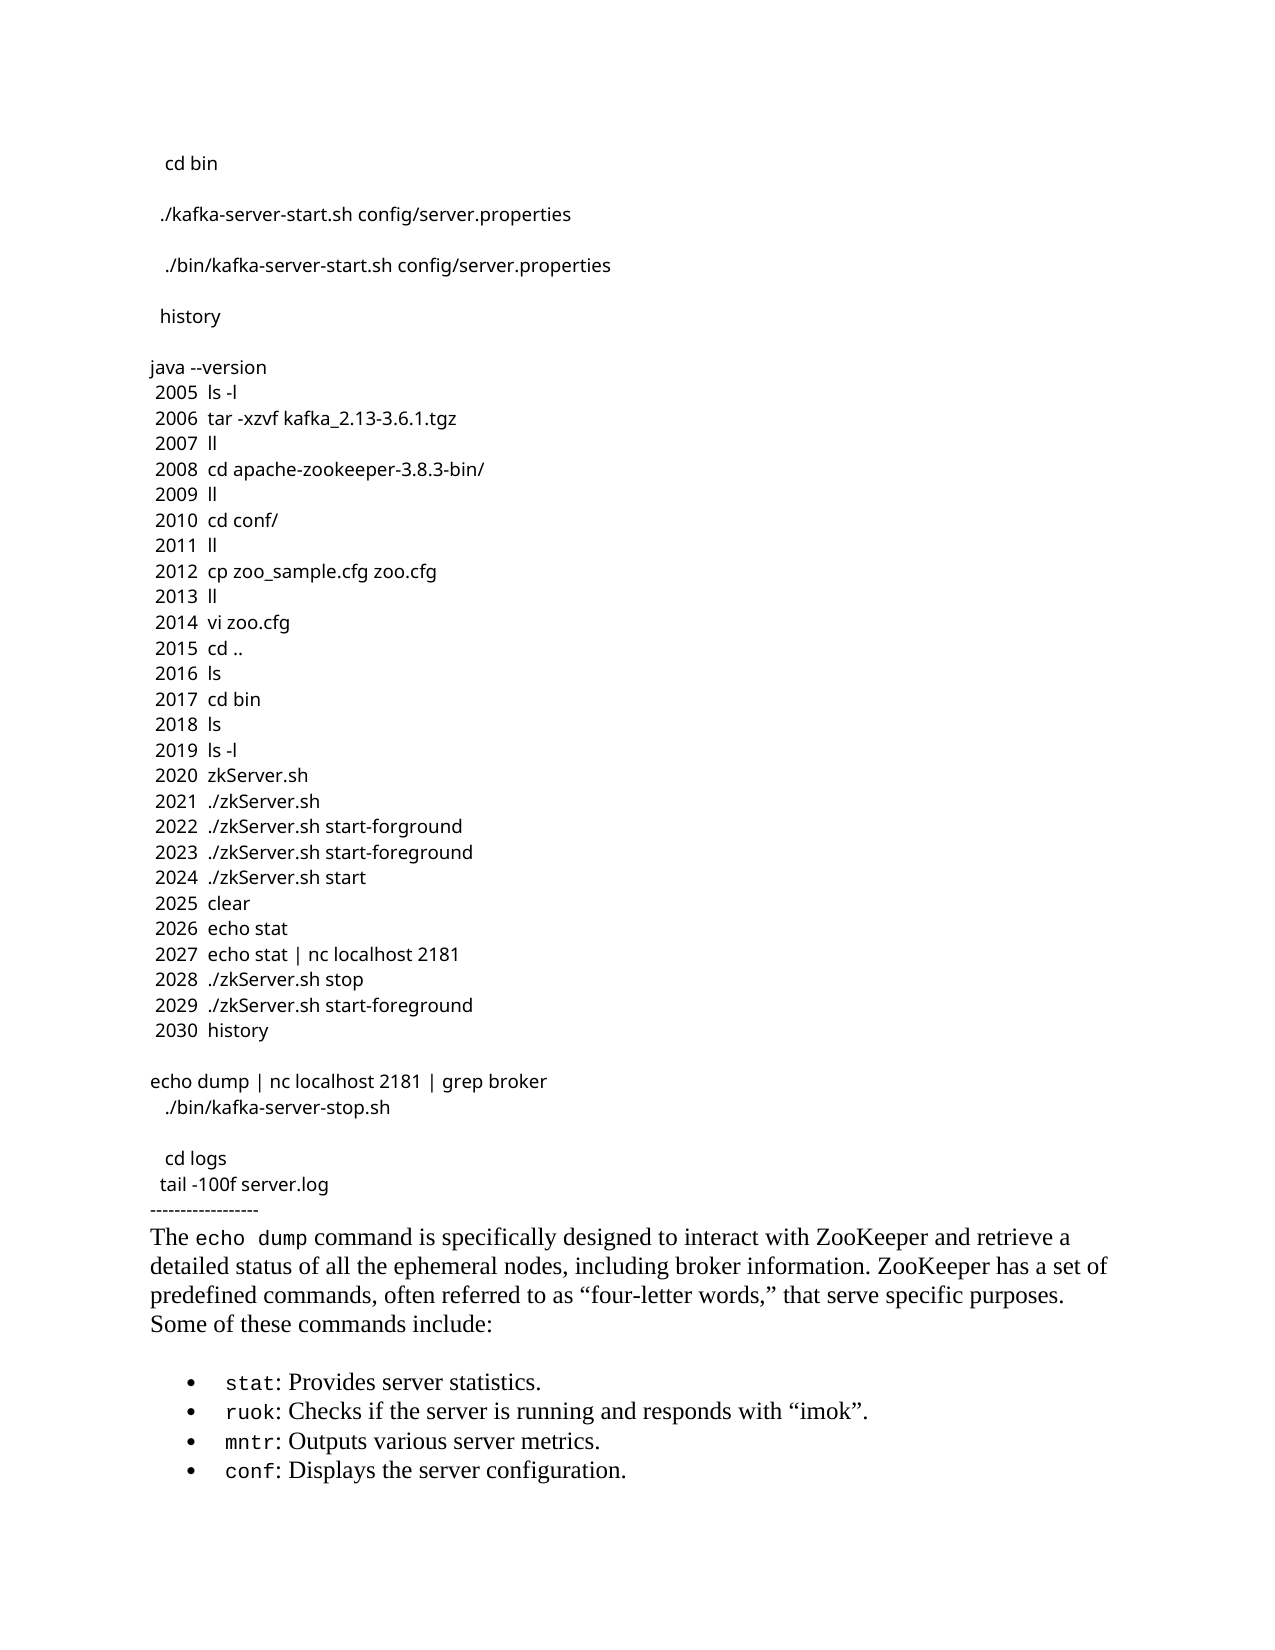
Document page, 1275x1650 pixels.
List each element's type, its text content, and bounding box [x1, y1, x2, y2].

text 2007 ll [150, 431, 1125, 456]
text 2012 cp zoo_sample.cfg zoo.cfg [150, 558, 1125, 584]
text 2022 ./zkServer.sh start-forground [150, 813, 1125, 839]
text 2027 echo stat | nc localhost 2181 [150, 941, 1125, 967]
text 2016 ls [150, 660, 1125, 686]
list ruok: Checks if the server is running and responds with “imok”. [187, 1396, 1125, 1426]
text ./bin/kafka-server-start.sh config/server.properties [150, 252, 1125, 278]
text 2009 ll [150, 482, 1125, 507]
text 2010 cd conf/ [150, 507, 1125, 533]
text tail -100f server.log [150, 1171, 1125, 1196]
list conf: Displays the server configuration. [187, 1456, 1125, 1485]
text 2013 ll [150, 584, 1125, 609]
text 2024 ./zkServer.sh start [150, 864, 1125, 890]
text ./bin/kafka-server-stop.sh [150, 1094, 1125, 1120]
text ./kafka-server-start.sh config/server.properties [150, 201, 1125, 227]
text echo dump | nc localhost 2181 | grep broker [150, 1069, 1125, 1094]
text 2017 cd bin [150, 686, 1125, 711]
text 2014 vi zoo.cfg [150, 609, 1125, 635]
text The echo dump command is specifically designed to interact with ZooKeeper and retrieve a detailed status of all the ephemeral nodes, including broker information. ZooKeeper has a set of predefined commands, often referred to as “four-letter words,” that serve specific purposes. Some of these commands include: [150, 1222, 1125, 1338]
text 2019 ls -l [150, 737, 1125, 762]
text 2005 ls -l [150, 380, 1125, 405]
text cd logs [150, 1145, 1125, 1171]
text 2025 clear [150, 890, 1125, 916]
text 2006 tar -xzvf kafka_2.13-3.6.1.tgz [150, 405, 1125, 431]
list stat: Provides server statistics. [187, 1367, 1125, 1396]
text ------------------ [150, 1196, 1125, 1222]
text 2021 ./zkServer.sh [150, 788, 1125, 813]
text 2015 cd .. [150, 635, 1125, 660]
text 2028 ./zkServer.sh stop [150, 967, 1125, 992]
text 2030 history [150, 1018, 1125, 1043]
text 2020 zkServer.sh [150, 762, 1125, 788]
text 2011 ll [150, 533, 1125, 558]
text 2008 cd apache-zookeeper-3.8.3-bin/ [150, 456, 1125, 482]
text history [150, 303, 1125, 329]
text 2018 ls [150, 711, 1125, 737]
text 2029 ./zkServer.sh start-foreground [150, 992, 1125, 1018]
text 2026 echo stat [150, 916, 1125, 941]
text 2023 ./zkServer.sh start-foreground [150, 839, 1125, 864]
text cd bin [150, 150, 1125, 176]
list mntr: Outputs various server metrics. [187, 1426, 1125, 1456]
text java --version [150, 354, 1125, 380]
